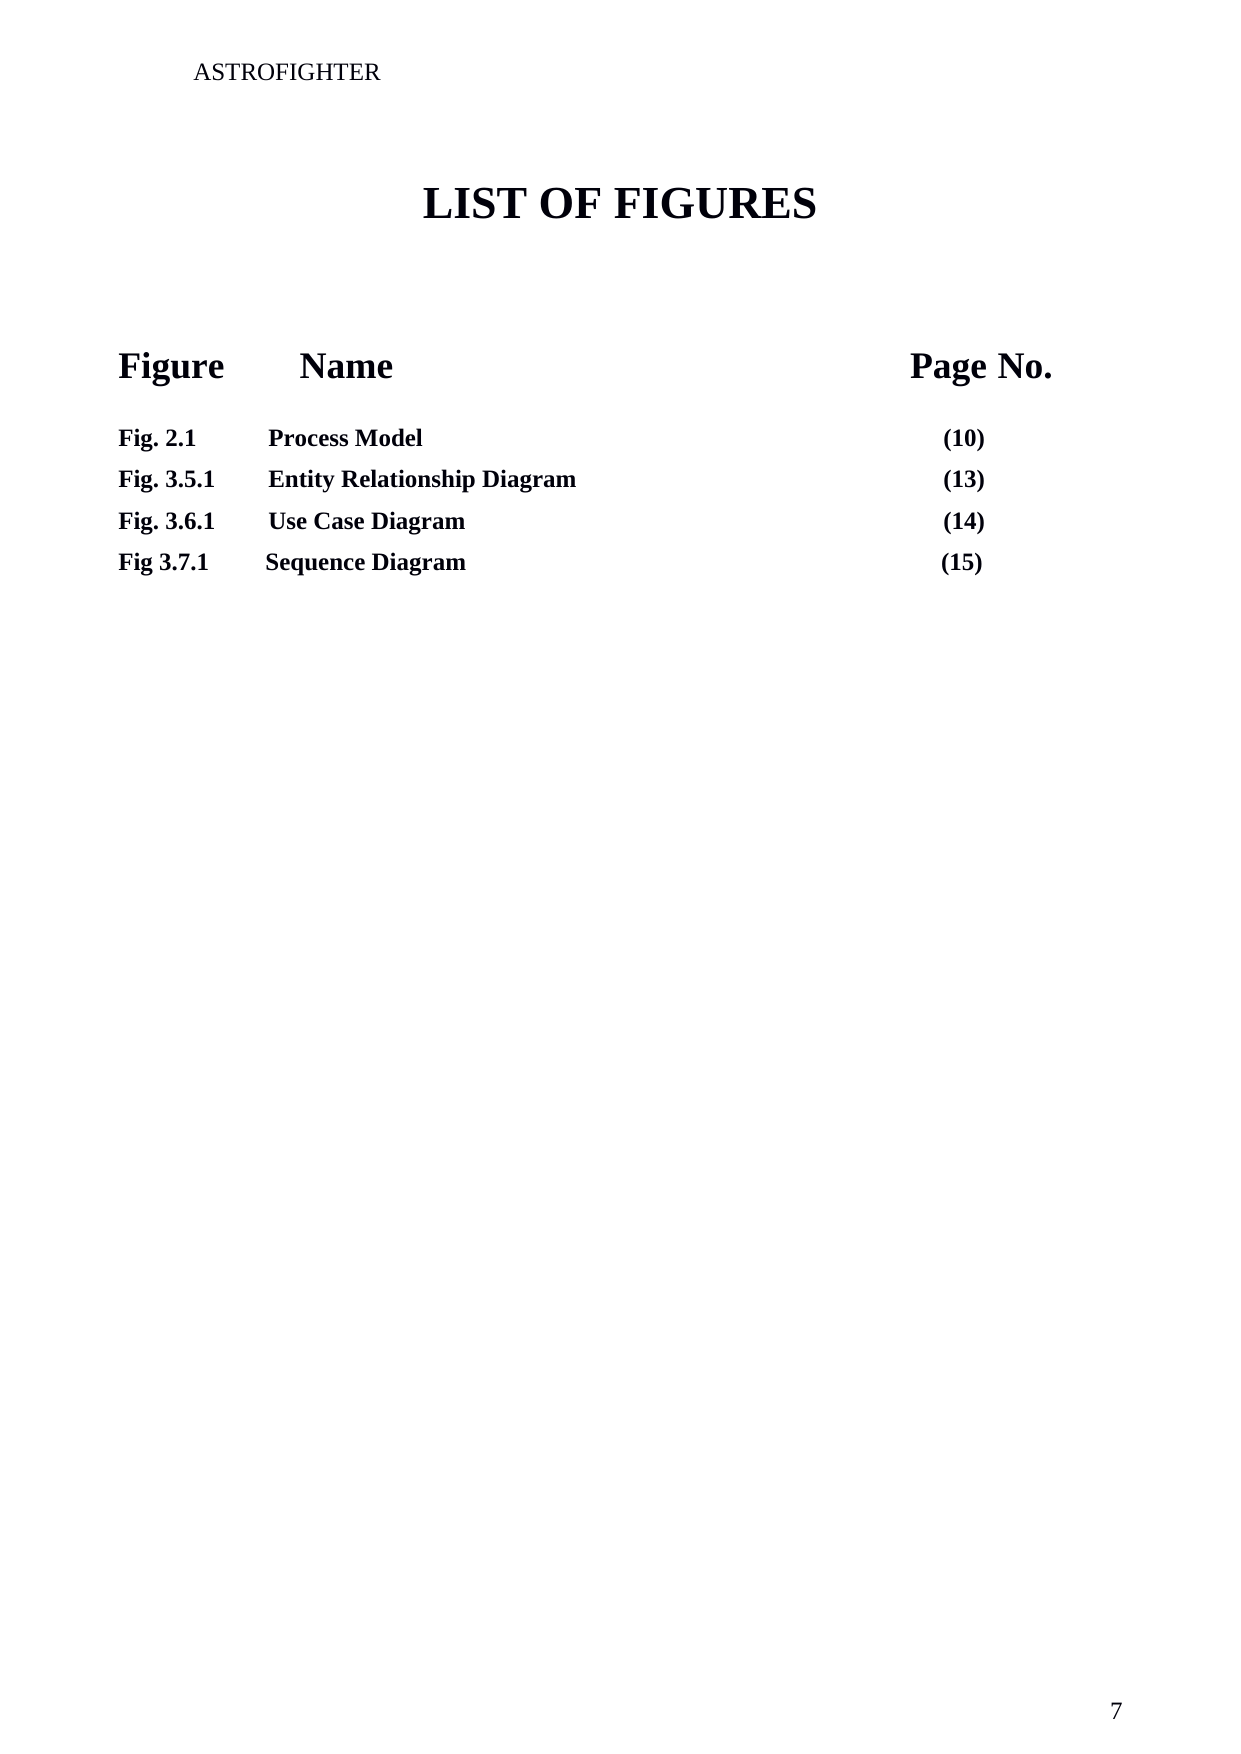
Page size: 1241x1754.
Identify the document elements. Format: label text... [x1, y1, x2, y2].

text Figure Name Page No. [118, 343, 1122, 387]
text LIST OF FIGURES [118, 176, 1122, 228]
text Fig. 3.5.1 Entity Relationship Diagram (13) [118, 464, 1122, 493]
text Fig 3.7.1 Sequence Diagram (15) [118, 547, 1122, 576]
text Fig. 2.1 Process Model (10) [118, 423, 1122, 452]
text Fig. 3.6.1 Use Case Diagram (14) [118, 506, 1122, 534]
